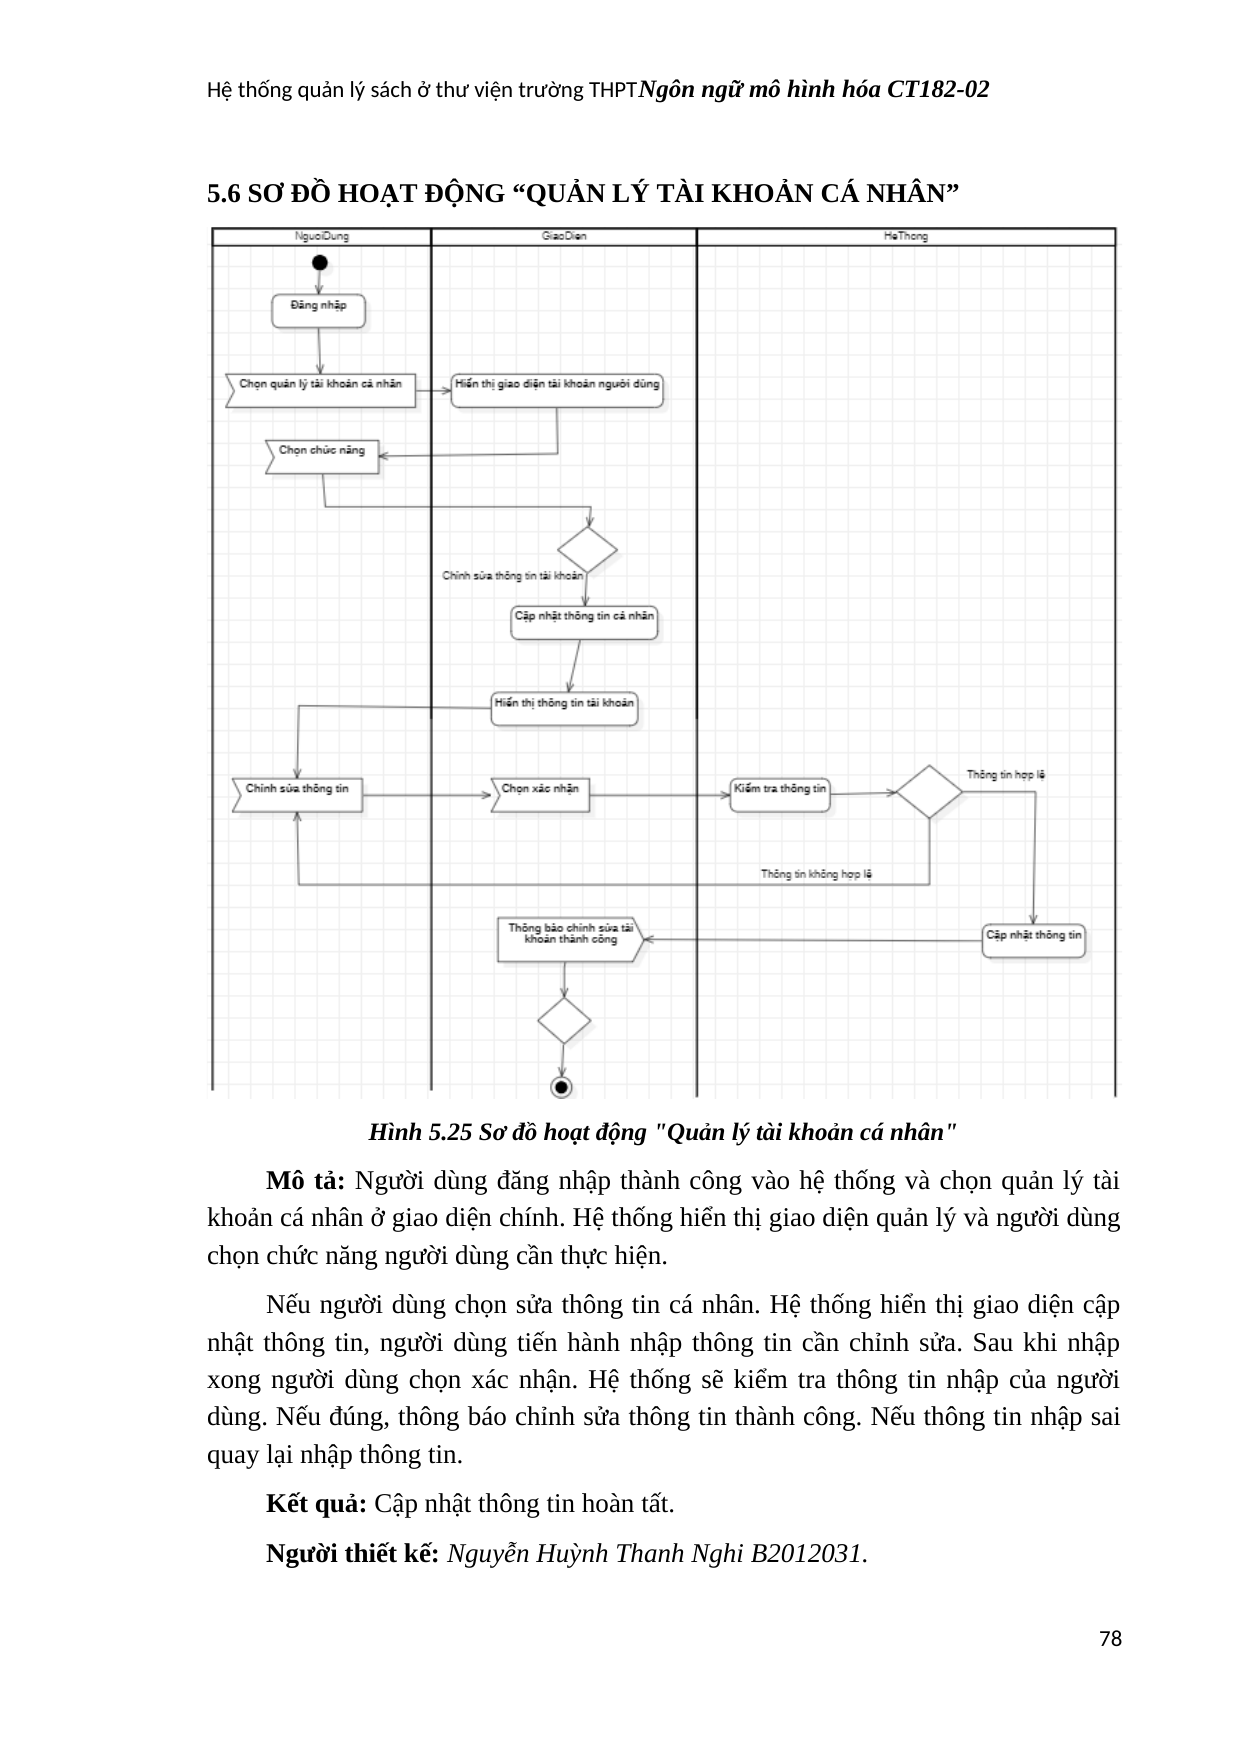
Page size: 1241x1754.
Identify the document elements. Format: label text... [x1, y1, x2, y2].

text Người thiết kế: Nguyễn Huỳnh Thanh Nghi B2012031. [207, 1537, 1122, 1568]
subtitle SƠ ĐỒ HOẠT ĐỘNG “QUẢN LÝ TÀI KHOẢN CÁ NHÂN” [207, 177, 1122, 208]
text Kết quả: Cập nhật thông tin hoàn tất. [207, 1488, 1122, 1519]
picture [206, 227, 1123, 1099]
text Nếu người dùng chọn sửa thông tin cá nhân. Hệ thống hiển thị giao diện cập nhật thông tin, người dùng tiến hành nhập thông tin cần chỉnh sửa. Sau khi nhập xong người dùng chọn xác nhận. Hệ thống sẽ kiểm tra thông tin nhập của người dùng. Nếu đúng, thông báo chỉnh sửa thông tin thành công. Nếu thông tin nhập sai quay lại nhập thông tin. [207, 1289, 1122, 1469]
text Mô tả: Người dùng đăng nhập thành công vào hệ thống và chọn quản lý tài khoản cá nhân ở giao diện chính. Hệ thống hiển thị giao diện quản lý và người dùng chọn chức năng người dùng cần thực hiện. [207, 1164, 1122, 1270]
